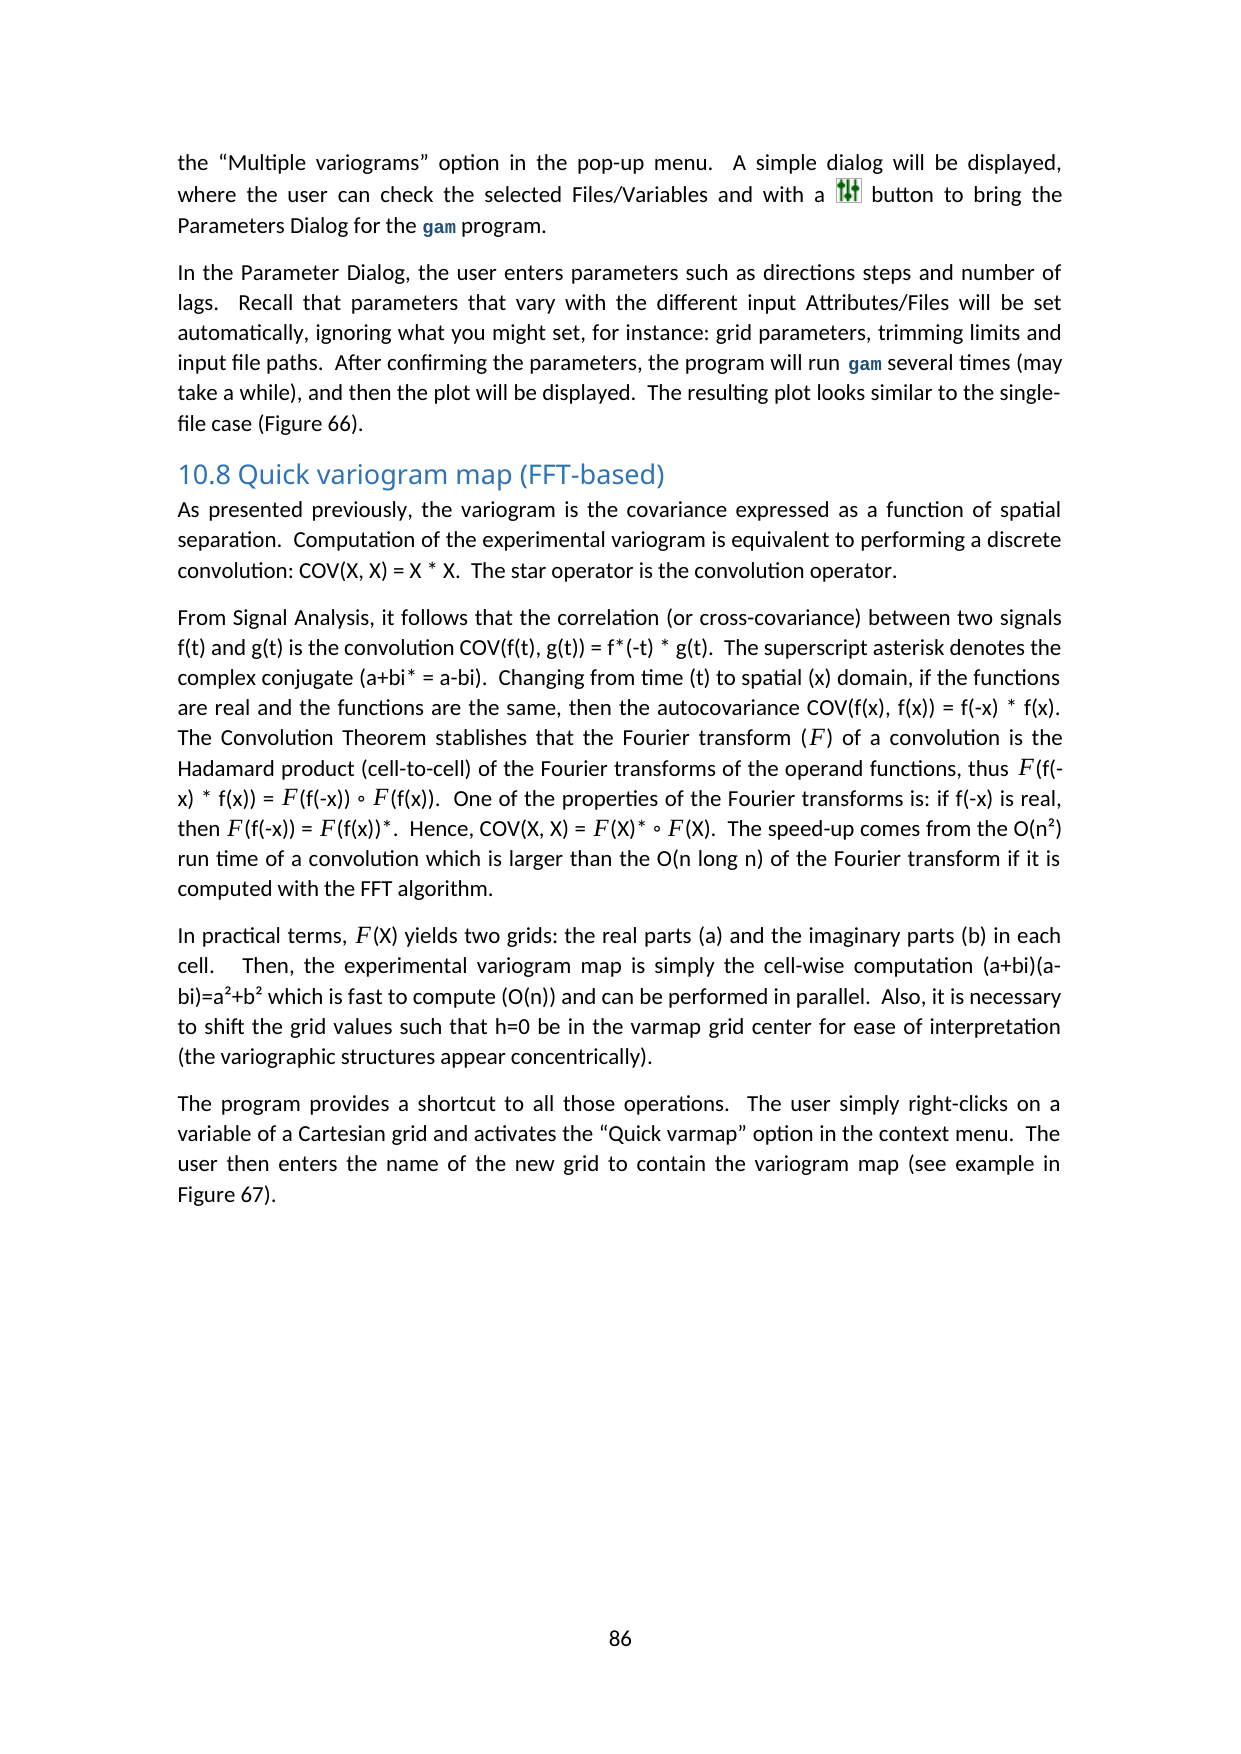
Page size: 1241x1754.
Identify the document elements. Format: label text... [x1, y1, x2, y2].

picture [837, 179, 861, 202]
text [177, 148, 1063, 239]
text In the Parameter Dialog, the user enters parameters such as directions steps and number of lags. Recall that parameters that vary with the different input Attributes/Files will be set automatically, ignoring what you might set, for instance: grid parameters, trimming limits and input file paths. After confirming the parameters, the program will run gam several times (may take a while), and then the plot will be displayed. The resulting plot looks similar to the single-file case (Figure 66). [177, 258, 1063, 437]
subtitle Quick variogram map (FFT-based) [177, 456, 1063, 492]
text In practical terms, (X) yields two grids: the real parts (a) and the imaginary parts (b) in each cell. Then, the experimental variogram map is simply the cell-wise computation (a+bi)(a-bi)=a²+b² which is fast to compute (O(n)) and can be performed in parallel. Also, it is necessary to shift the grid values such that h=0 be in the varmap grid center for ease of interpretation (the variographic structures appear concentrically). [177, 921, 1063, 1070]
text From Signal Analysis, it follows that the correlation (or cross-covariance) between two signals f(t) and g(t) is the convolution COV(f(t), g(t)) = f*(-t) * g(t). The superscript asterisk denotes the complex conjugate (a+bi* = a-bi). Changing from time (t) to spatial (x) domain, if the functions are real and the functions are the same, then the autocovariance COV(f(x), f(x)) = f(-x) * f(x). The Convolution Theorem stablishes that the Fourier transform () of a convolution is the Hadamard product (cell-to-cell) of the Fourier transforms of the operand functions, thus (f(-x) * f(x)) = (f(-x)) ◦ (f(x)). One of the properties of the Fourier transforms is: if f(-x) is real, then (f(-x)) = (f(x))*. Hence, COV(X, X) = (X)* ◦ (X). The speed-up comes from the O(n²) run time of a convolution which is larger than the O(n long n) of the Fourier transform if it is computed with the FFT algorithm. [177, 603, 1063, 902]
text As presented previously, the variogram is the covariance expressed as a function of spatial separation. Computation of the experimental variogram is equivalent to performing a discrete convolution: COV(X, X) = X * X. The star operator is the convolution operator. [177, 495, 1063, 584]
text The program provides a shortcut to all those operations. The user simply right-clicks on a variable of a Cartesian grid and activates the “Quick varmap” option in the context menu. The user then enters the name of the new grid to contain the variogram map (see example in Figure 67). [177, 1089, 1063, 1208]
